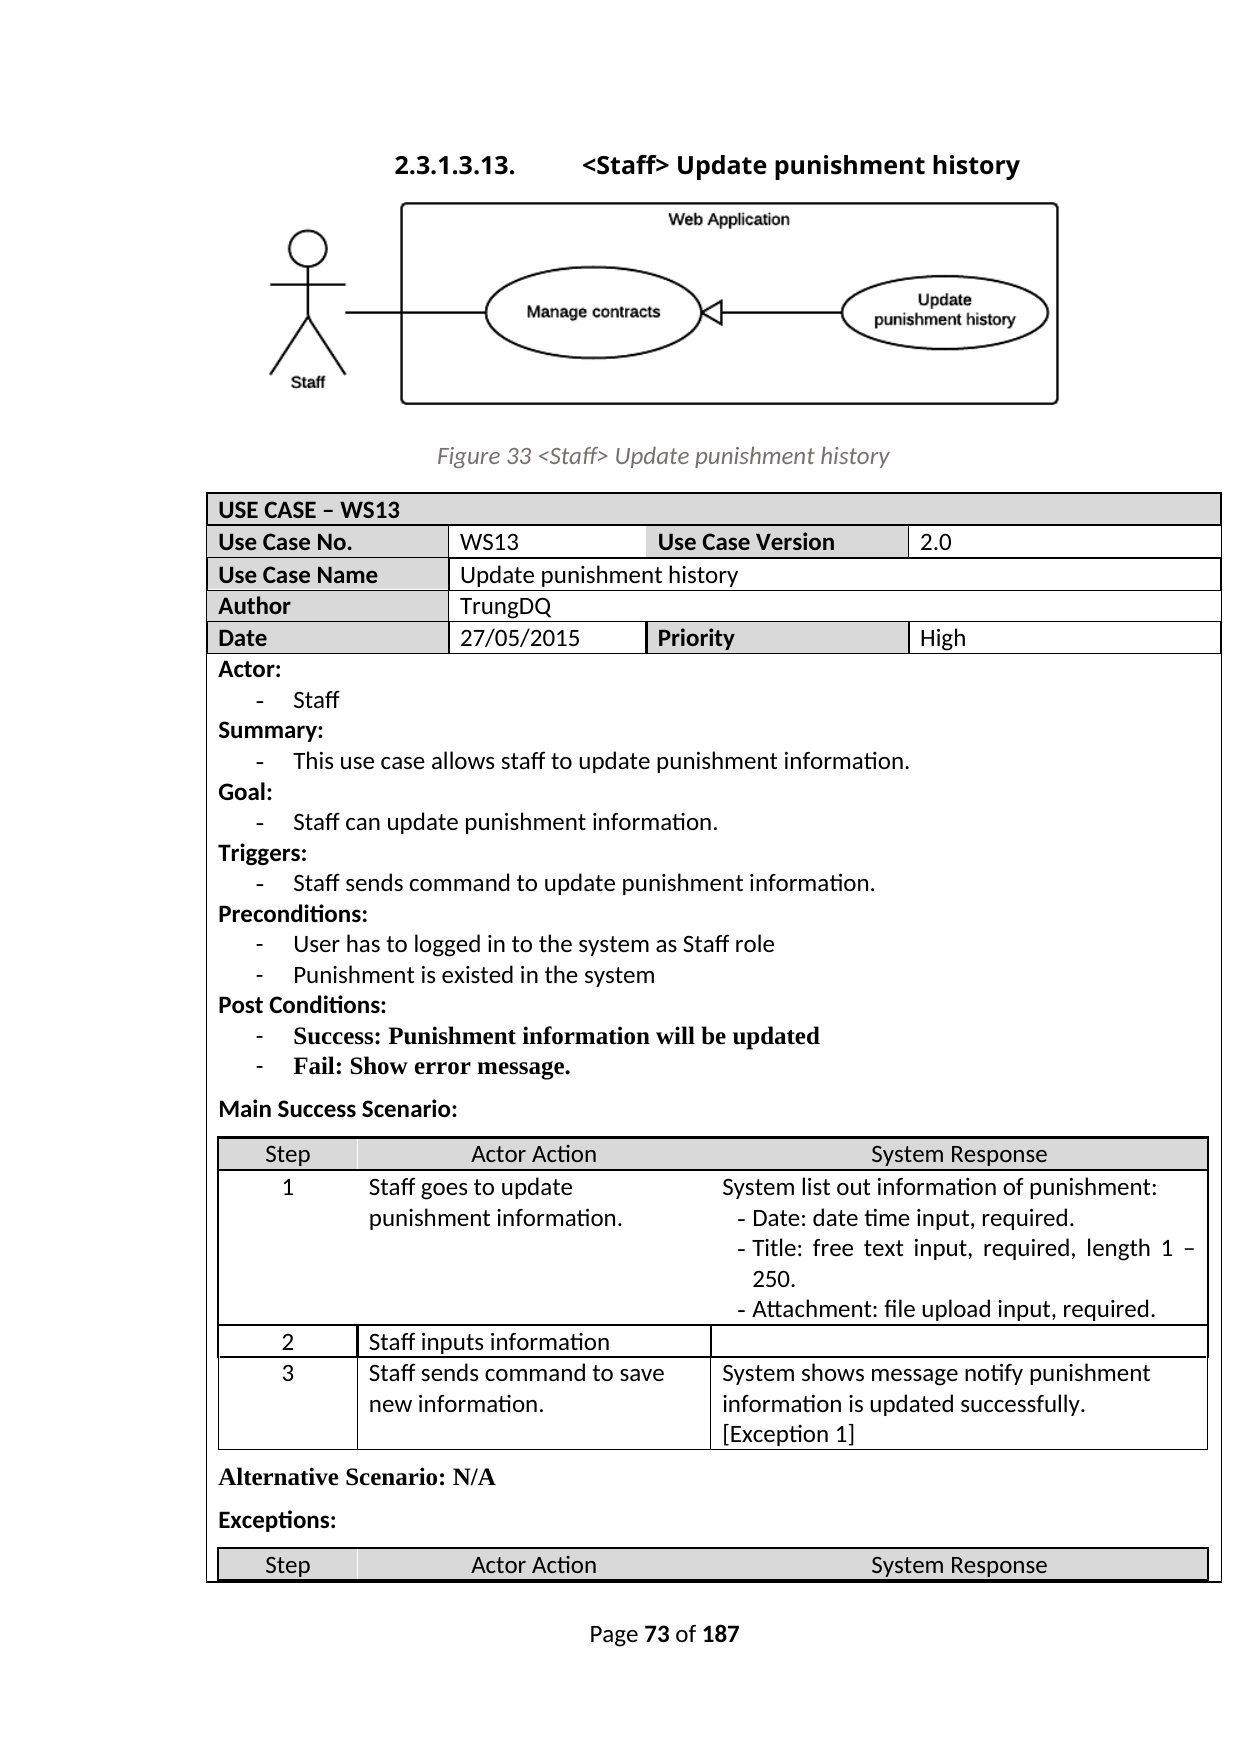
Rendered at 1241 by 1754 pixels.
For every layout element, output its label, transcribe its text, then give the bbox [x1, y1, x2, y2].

table_header USE CASE – WS13 [208, 494, 1220, 524]
table_cell Author [207, 591, 448, 621]
table_cell Update punishment history [450, 559, 1220, 589]
table_cell Use Case No. [207, 526, 448, 557]
table_cell Use Case Name [208, 558, 448, 589]
table_cell TrungDQ [449, 591, 1221, 621]
table_cell 2.0 [909, 526, 1221, 557]
table_cell Date [208, 622, 448, 653]
subtitle <Staff> Update punishment history [394, 148, 1122, 182]
table_cell WS13 [449, 526, 646, 557]
table_cell 27/05/2015 [450, 622, 645, 653]
table_cell High [910, 622, 1220, 653]
text Figure 33 <Staff> Update punishment history [207, 440, 1122, 471]
table_cell Priority [648, 622, 908, 653]
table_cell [207, 654, 1221, 1581]
picture [243, 184, 1085, 422]
table_cell Use Case Version [646, 526, 908, 557]
